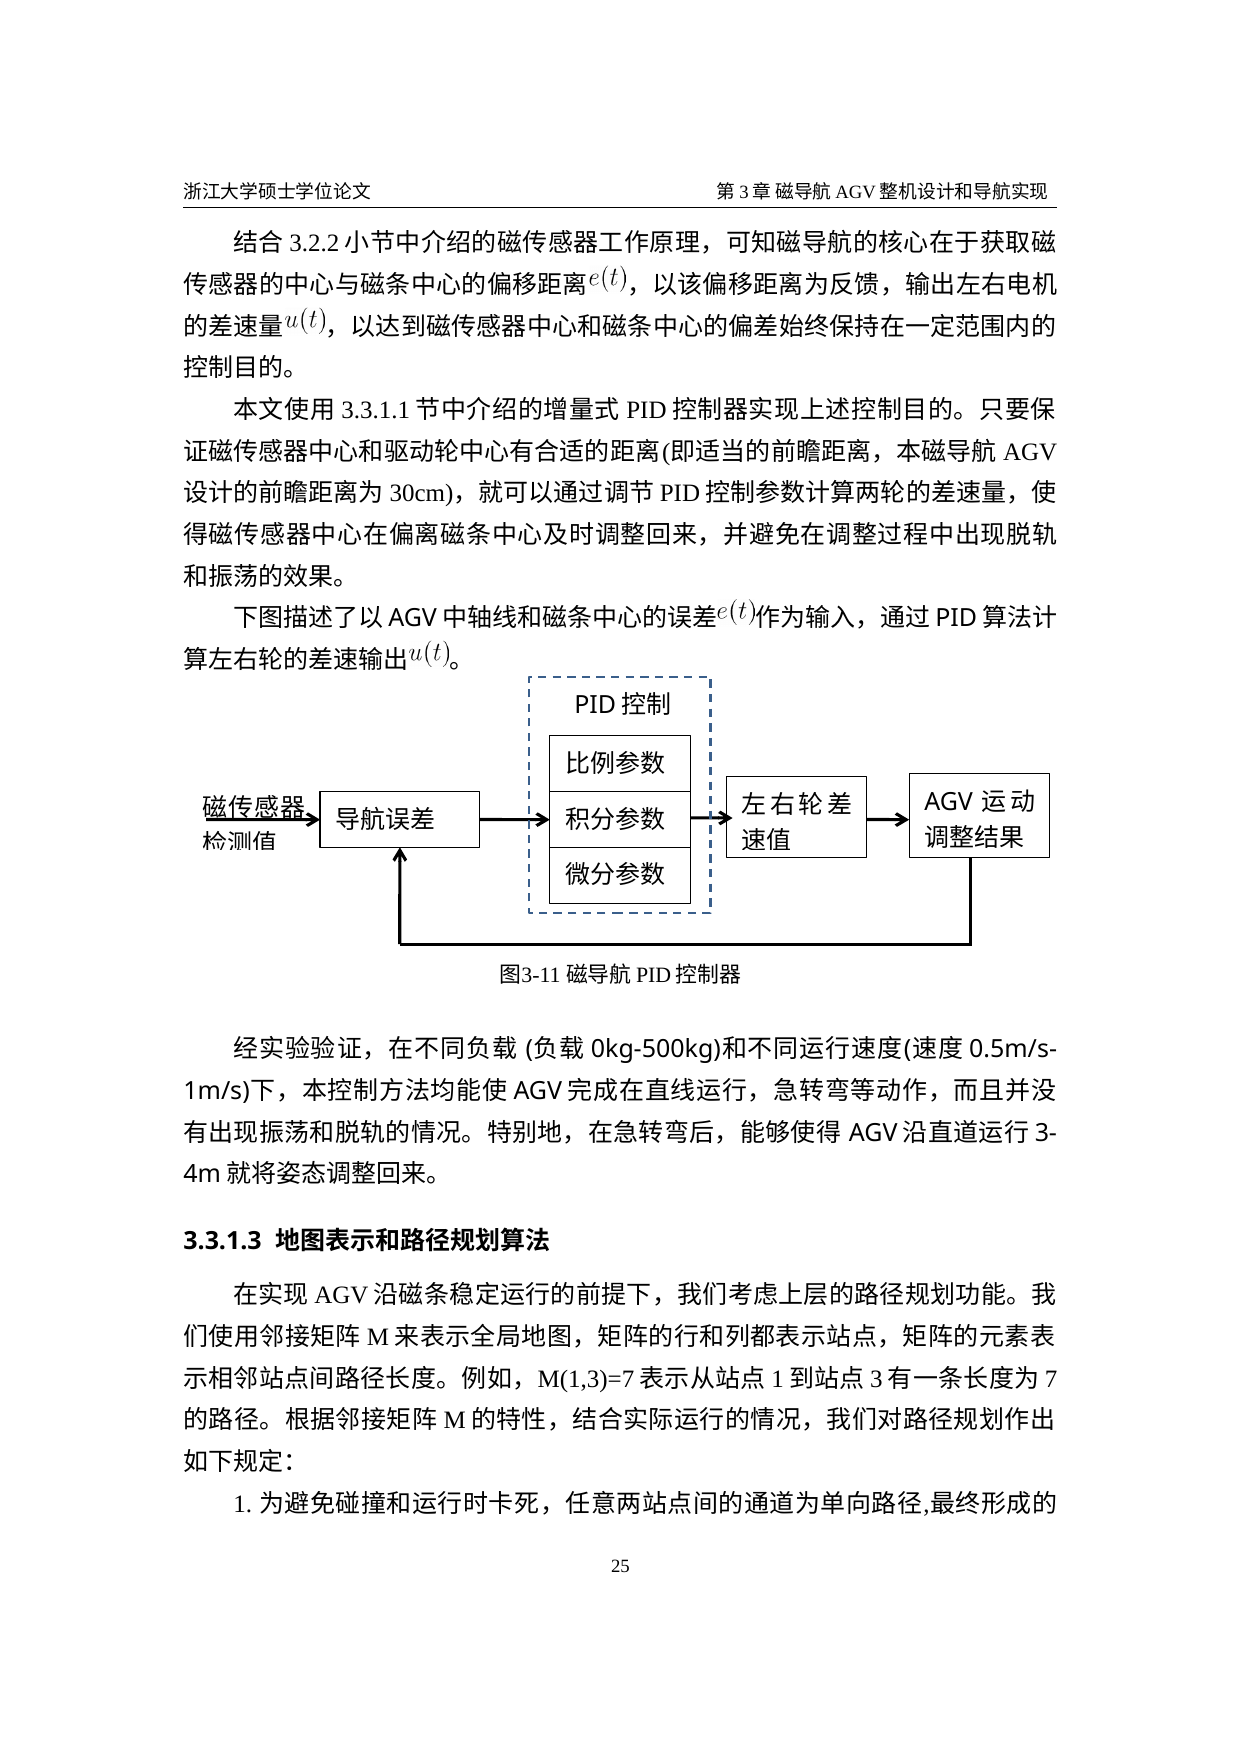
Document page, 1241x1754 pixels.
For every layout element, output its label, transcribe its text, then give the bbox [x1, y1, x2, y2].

list 结合3.2.2小节中介绍的磁传感器工作原理，可知磁导航的核心在于获取磁传感器的中心与磁条中心的偏移距离，以该偏移距离为反馈，输出左右电机的差速量，以达到磁传感器中心和磁条中心的偏差始终保持在一定范围内的控制目的。 [183, 218, 1057, 385]
subtitle 地图表示和路径规划算法 [183, 1216, 1057, 1258]
list 下图描述了以AGV中轴线和磁条中心的误差作为输入，通过PID算法计算左右轮的差速输出。 [183, 593, 1057, 677]
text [183, 1479, 1057, 1520]
text 在实现AGV沿磁条稳定运行的前提下，我们考虑上层的路径规划功能。我们使用邻接矩阵M来表示全局地图，矩阵的行和列都表示站点，矩阵的元素表示相邻站点间路径长度。例如，M(1,3)=7表示从站点1到站点3有一条长度为7的路径。根据邻接矩阵M的特性，结合实际运行的情况，我们对路径规划作出如下规定： [183, 1270, 1057, 1479]
list 本文使用3.3.1.1节中介绍的增量式PID控制器实现上述控制目的。只要保证磁传感器中心和驱动轮中心有合适的距离(即适当的前瞻距离，本磁导航AGV设计的前瞻距离为30cm)，就可以通过调节PID控制参数计算两轮的差速量，使得磁传感器中心在偏离磁条中心及时调整回来，并避免在调整过程中出现脱轨和振荡的效果。 [183, 385, 1057, 593]
list 经实验验证，在不同负载 (负载0kg-500kg)和不同运行速度(速度0.5m/s-1m/s)下，本控制方法均能使AGV完成在直线运行，急转弯等动作，而且并没有出现振荡和脱轨的情况。特别地，在急转弯后，能够使得AGV沿直道运行3-4m就将姿态调整回来。 [183, 1024, 1057, 1191]
